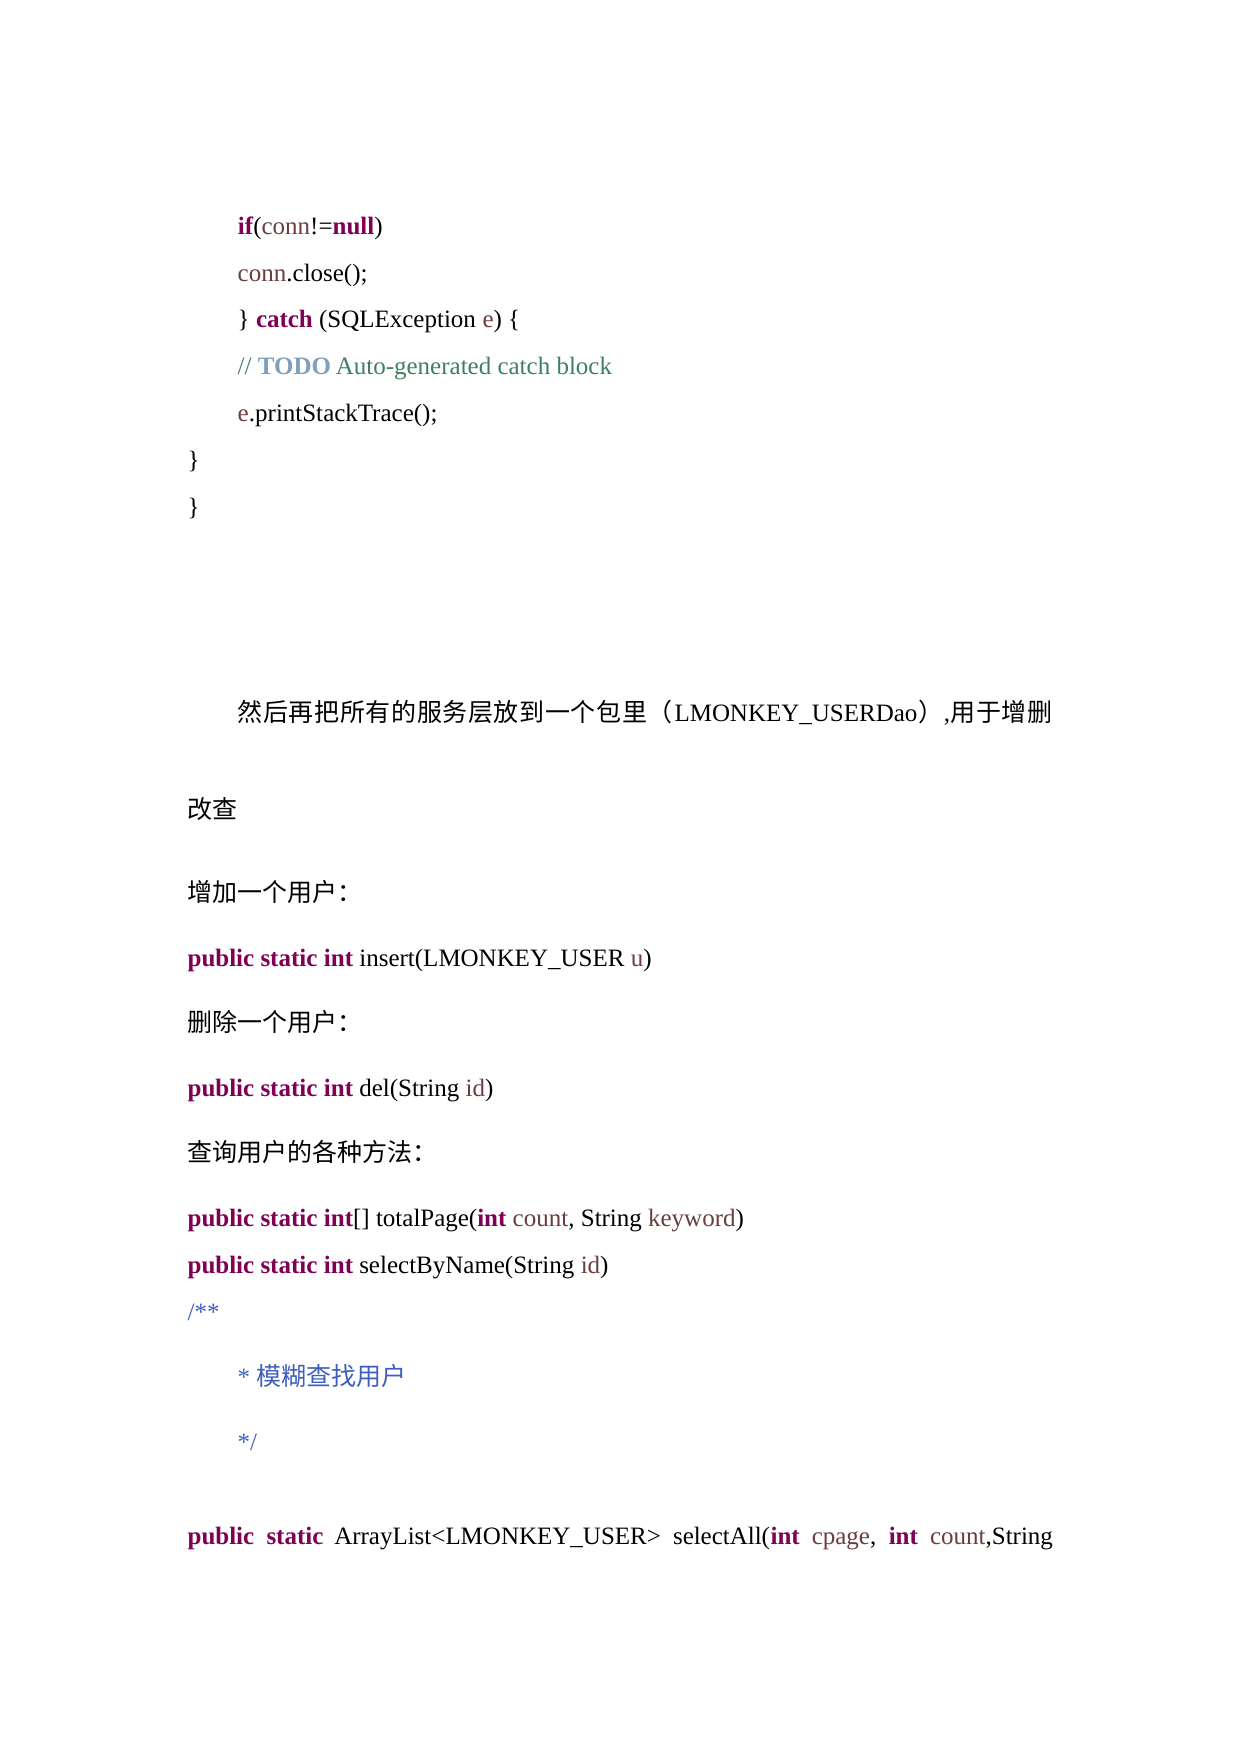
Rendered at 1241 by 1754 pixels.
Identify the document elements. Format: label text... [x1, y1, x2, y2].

text /** [187, 1295, 1053, 1328]
text e.printStackTrace(); [187, 396, 1053, 429]
list public static int del(String id) [187, 1071, 1053, 1104]
list } [187, 490, 1053, 523]
list public static int selectByName(String id) [187, 1248, 1053, 1281]
list 然后再把所有的服务层放到一个包里（LMONKEY_USERDao）,用于增删改查 [187, 678, 1053, 840]
text } [187, 443, 1053, 476]
list public static int insert(LMONKEY_USER u) [187, 941, 1053, 974]
text * 模糊查找用户 [187, 1342, 1053, 1407]
text // TODO Auto-generated catch block [187, 349, 1053, 382]
text */ [187, 1425, 1053, 1458]
list 查询用户的各种方法： [187, 1118, 1053, 1183]
list 增加一个用户： [187, 858, 1053, 923]
text if(conn!=null) [187, 209, 1053, 241]
text } catch (SQLException e) { [187, 303, 1053, 335]
list 删除一个用户： [187, 988, 1053, 1053]
list public static int[] totalPage(int count, String keyword) [187, 1201, 1053, 1234]
text conn.close(); [187, 256, 1053, 288]
